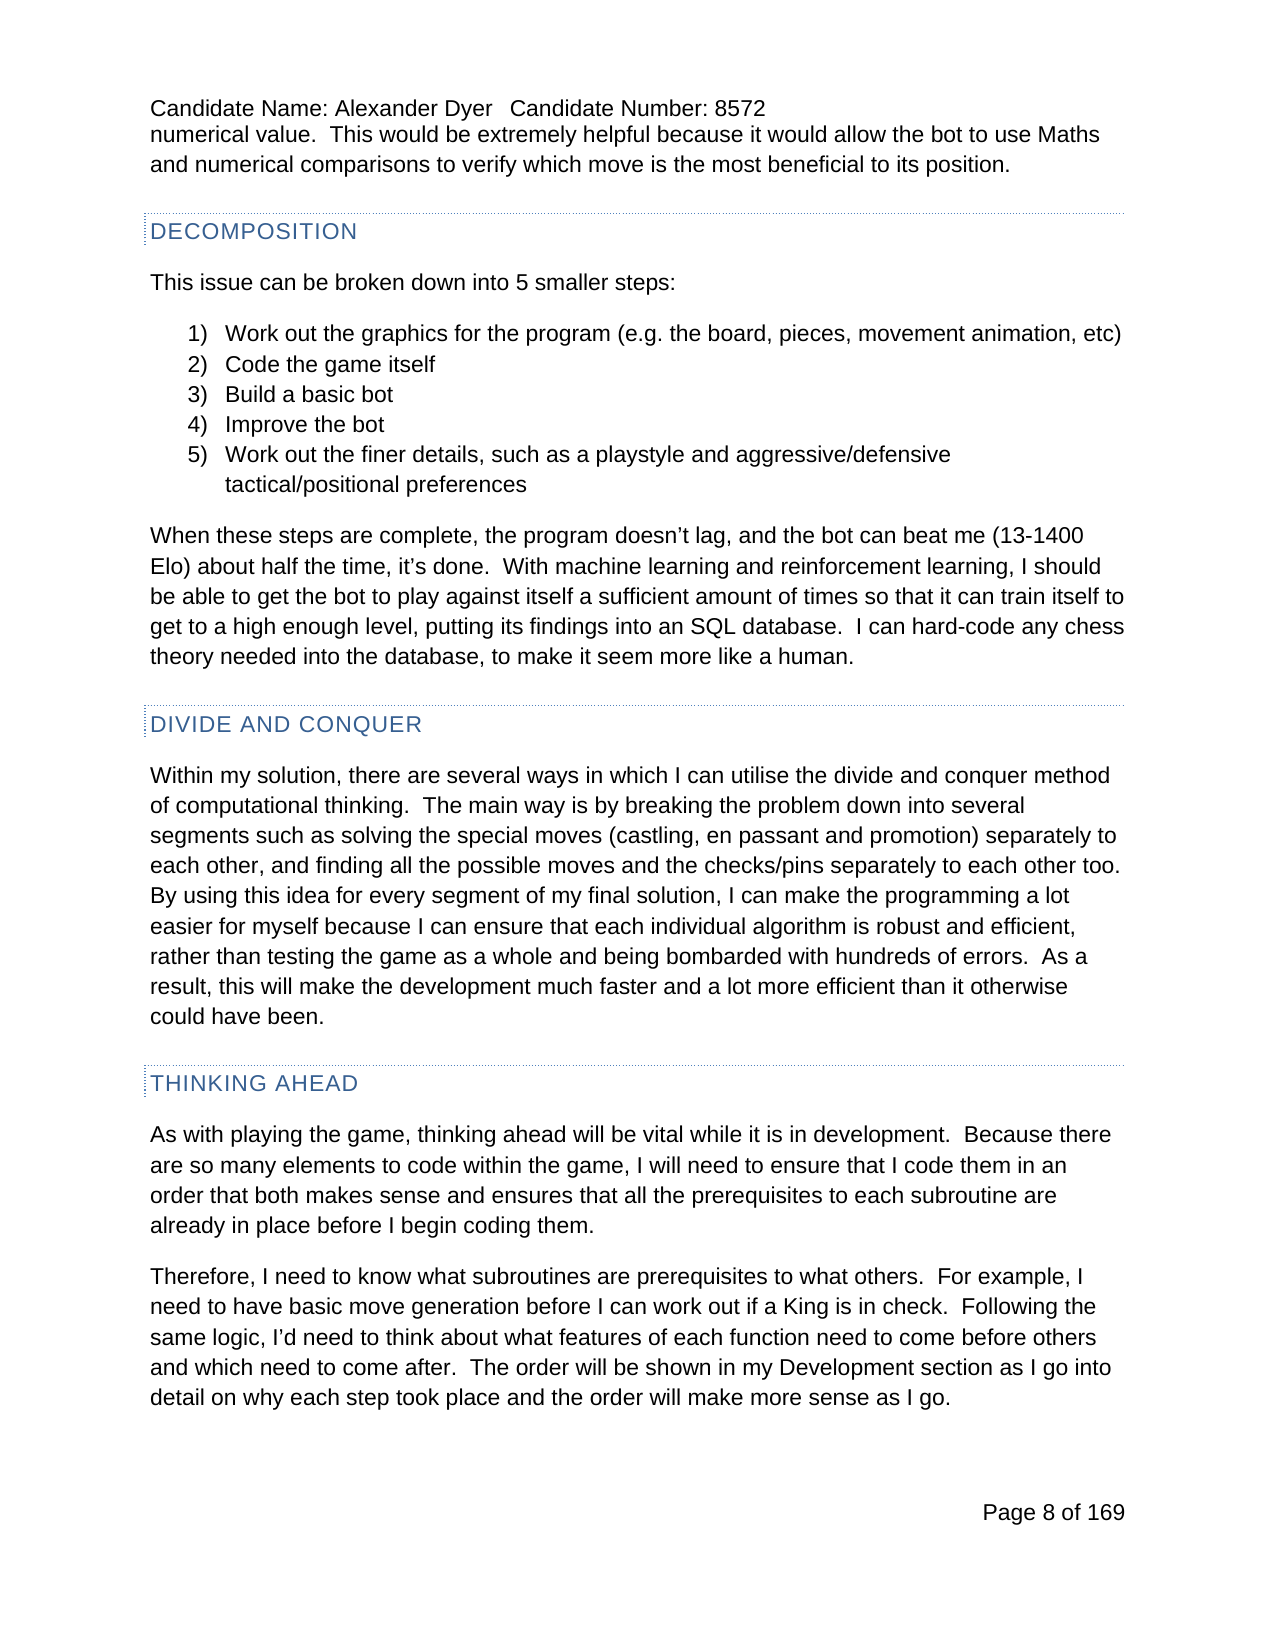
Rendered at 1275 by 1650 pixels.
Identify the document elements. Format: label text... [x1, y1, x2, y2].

list Code the game itself [187, 351, 1125, 377]
list Build a basic bot [187, 381, 1125, 407]
text This issue can be broken down into 5 smaller steps: [150, 269, 1125, 296]
text Within my solution, there are several ways in which I can utilise the divide and conquer method of computational thinking. The main way is by breaking the problem down into several segments such as solving the special moves (castling, en passant and promotion) separately to each other, and finding all the possible moves and the checks/pins separately to each other too. By using this idea for every segment of my final solution, I can make the programming a lot easier for myself because I can ensure that each individual algorithm is robust and efficient, rather than testing the game as a whole and being bombarded with hundreds of errors. As a result, this will make the development much faster and a lot more efficient than it otherwise could have been. [150, 762, 1125, 1029]
list Work out the graphics for the program (e.g. the board, pieces, movement animation, etc) [187, 320, 1125, 347]
subtitle Thinking Ahead [144, 1065, 1125, 1097]
subtitle Decomposition [144, 213, 1125, 245]
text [150, 121, 1125, 177]
subtitle Divide and Conquer [144, 705, 1125, 737]
text Therefore, I need to know what subroutines are prerequisites to what others. For example, I need to have basic move generation before I can work out if a King is in check. Following the same logic, I’d need to think about what features of each function need to come before others and which need to come after. The order will be shown in my Development section as I go into detail on why each step took place and the order will make more sense as I go. [150, 1263, 1125, 1410]
list Improve the bot [187, 411, 1125, 437]
text When these steps are complete, the program doesn’t lag, and the bot can beat me (13-1400 Elo) about half the time, it’s done. With machine learning and reinforcement learning, I should be able to get the bot to play against itself a sufficient amount of times so that it can train itself to get to a high enough level, putting its findings into an SQL database. I can hard-code any chess theory needed into the database, to make it seem more like a human. [150, 522, 1125, 670]
text As with playing the game, thinking ahead will be vital while it is in development. Because there are so many elements to code within the game, I will need to ensure that I code them in an order that both makes sense and ensures that all the prerequisites to each subroutine are already in place before I begin coding them. [150, 1121, 1125, 1238]
list Work out the finer details, such as a playstyle and aggressive/defensive tactical/positional preferences [187, 441, 1125, 498]
